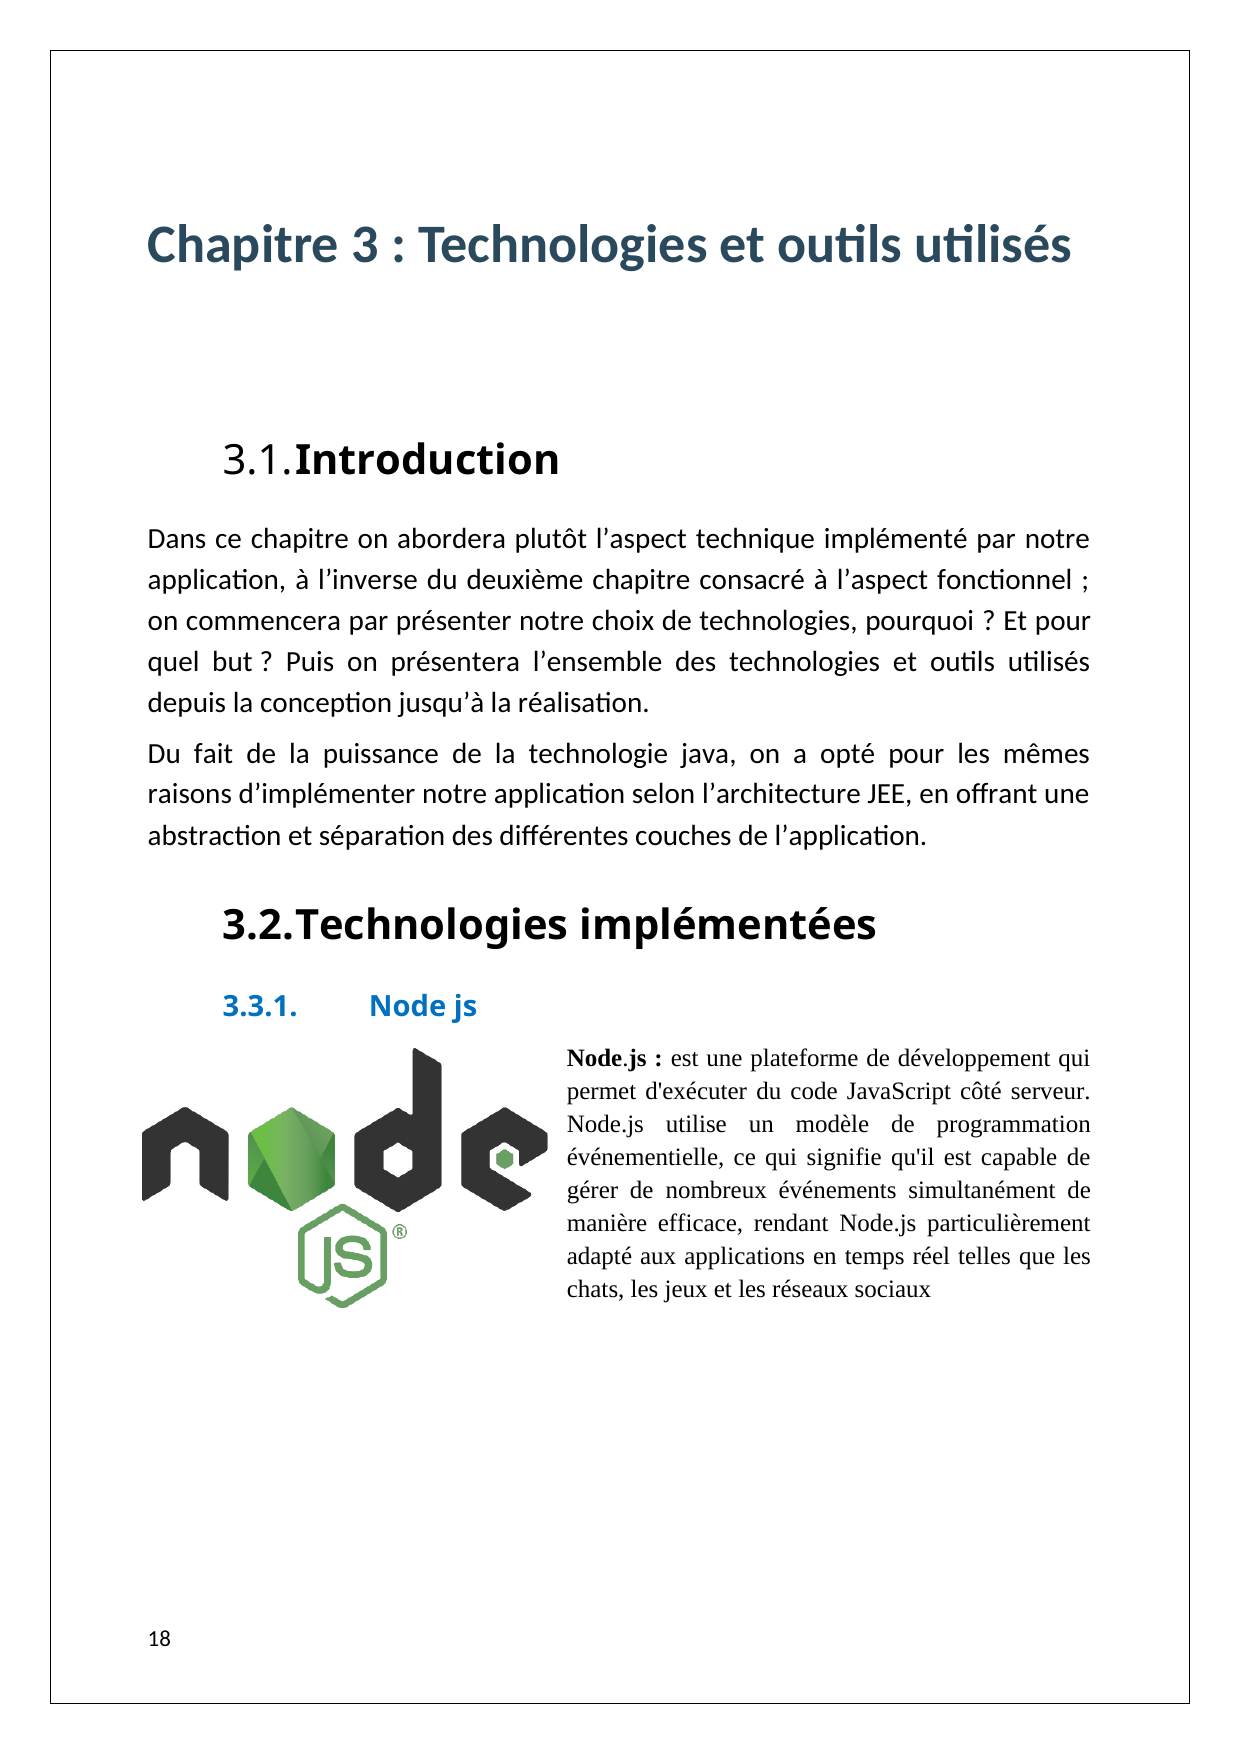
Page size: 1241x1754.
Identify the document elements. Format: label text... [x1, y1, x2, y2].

list Node js [222, 985, 1093, 1025]
picture [142, 1048, 548, 1308]
list Introduction [222, 430, 1093, 487]
text Du fait de la puissance de la technologie java, on a opté pour les mêmes raisons d’implémenter notre application selon l’architecture JEE, en offrant une abstraction et séparation des différentes couches de l’application. [147, 735, 1091, 852]
text Chapitre 3 : Technologies et outils utilisés [147, 210, 1093, 276]
text Dans ce chapitre on abordera plutôt l’aspect technique implémenté par notre application, à l’inverse du deuxième chapitre consacré à l’aspect fonctionnel ; on commencera par présenter notre choix de technologies, pourquoi ? Et pour quel but ? Puis on présentera l’ensemble des technologies et outils utilisés depuis la conception jusqu’à la réalisation. [147, 520, 1091, 719]
list Technologies implémentées [222, 895, 1093, 952]
